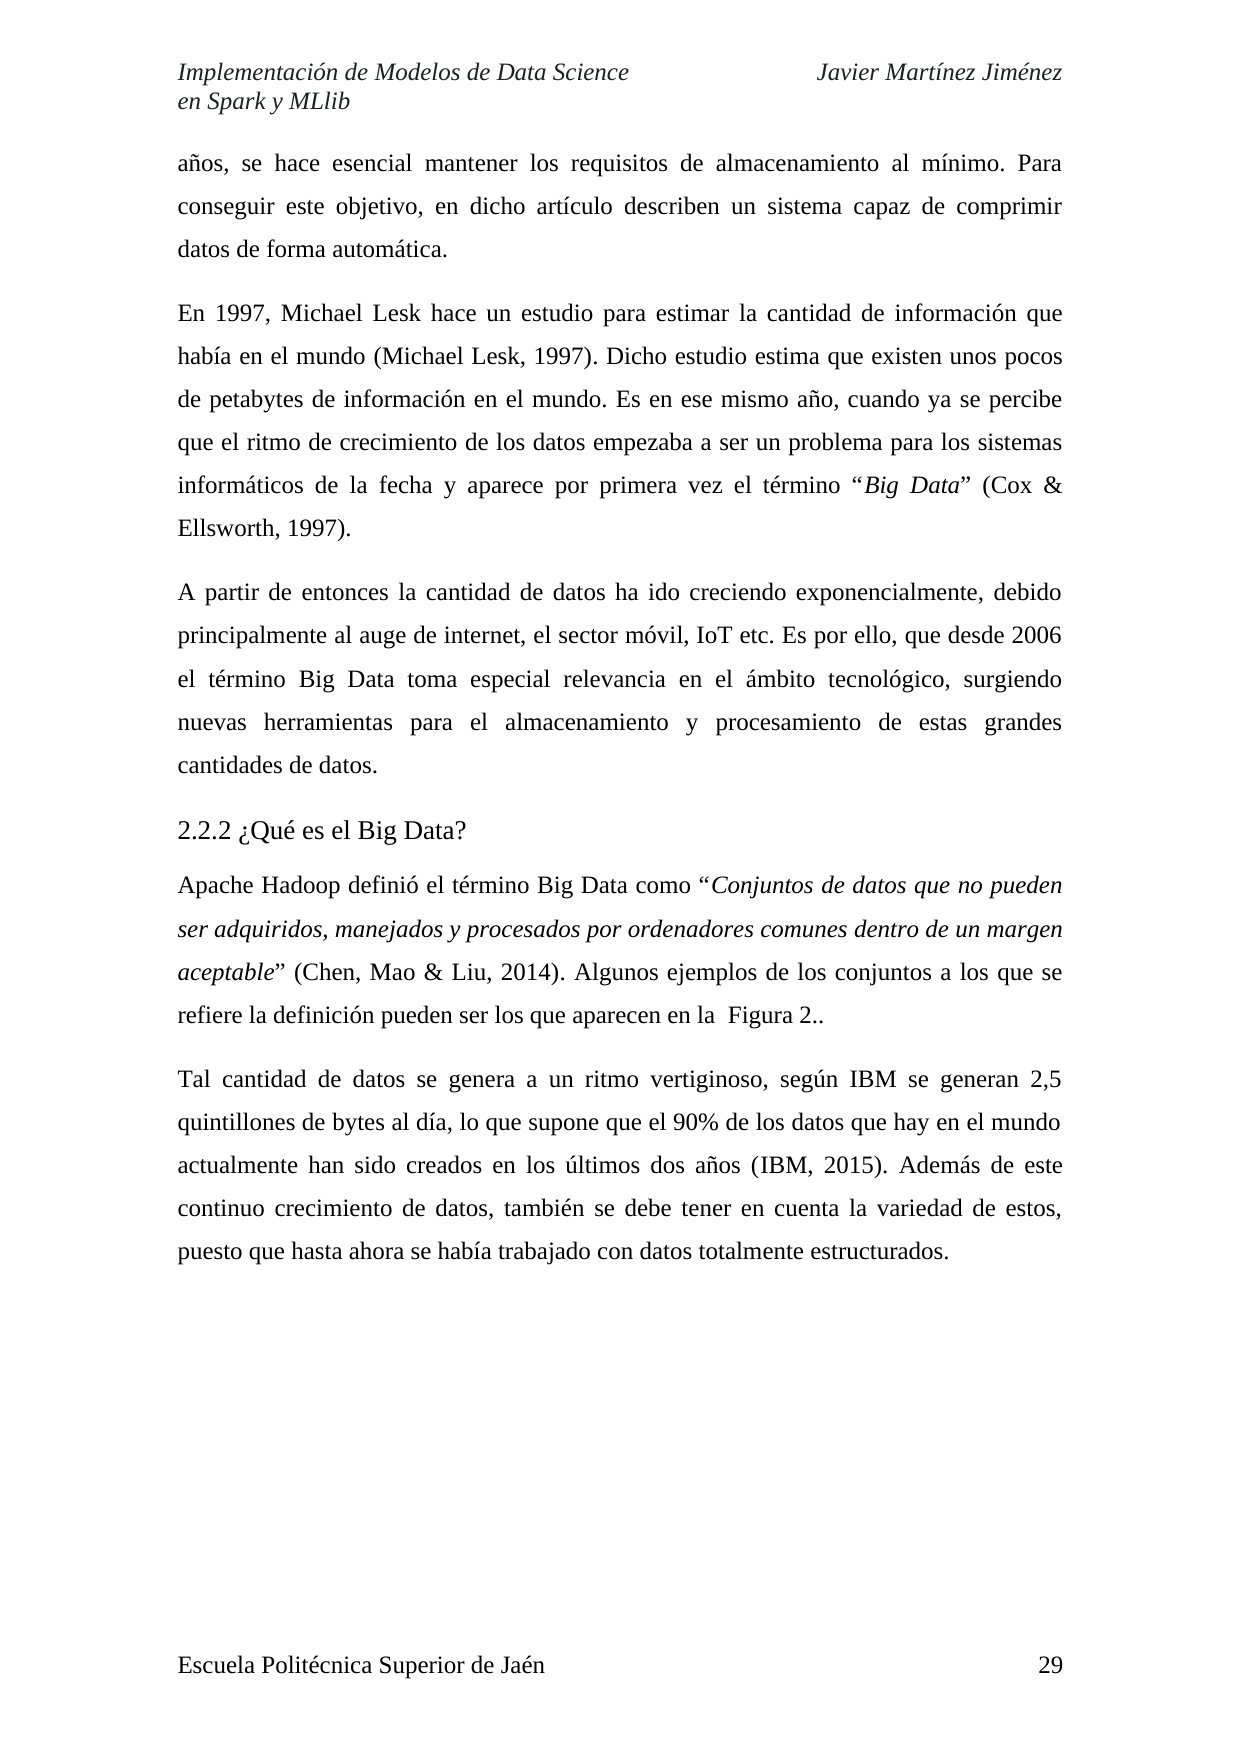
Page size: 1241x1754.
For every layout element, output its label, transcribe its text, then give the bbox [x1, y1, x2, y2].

text A partir de entonces la cantidad de datos ha ido creciendo exponencialmente, debido principalmente al auge de internet, el sector móvil, IoT etc. Es por ello, que desde 2006 el término Big Data toma especial relevancia en el ámbito tecnológico, surgiendo nuevas herramientas para el almacenamiento y procesamiento de estas grandes cantidades de datos. [177, 577, 1063, 779]
text En 1997, Michael Lesk hace un estudio para estimar la cantidad de información que había en el mundo (Michael Lesk, 1997). Dicho estudio estima que existen unos pocos de petabytes de información en el mundo. Es en ese mismo año, cuando ya se percibe que el ritmo de crecimiento de los datos empezaba a ser un problema para los sistemas informáticos de la fecha y aparece por primera vez el término “Big Data” (Cox & Ellsworth, 1997). [177, 298, 1063, 542]
text Tal cantidad de datos se genera a un ritmo vertiginoso, según IBM se generan 2,5 quintillones de bytes al día, lo que supone que el 90% de los datos que hay en el mundo actualmente han sido creados en los últimos dos años (IBM, 2015). Además de este continuo crecimiento de datos, también se debe tener en cuenta la variedad de estos, puesto que hasta ahora se había trabajado con datos totalmente estructurados. [177, 1064, 1063, 1265]
text Apache Hadoop definió el término Big Data como “Conjuntos de datos que no pueden ser adquiridos, manejados y procesados por ordenadores comunes dentro de un margen aceptable” (Chen, Mao & Liu, 2014). Algunos ejemplos de los conjuntos a los que se refiere la definición pueden ser los que aparecen en la figura 2.5. [177, 871, 1063, 1029]
subtitle 2.2.2 ¿Qué es el Big Data? [177, 814, 1063, 845]
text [177, 148, 1063, 263]
